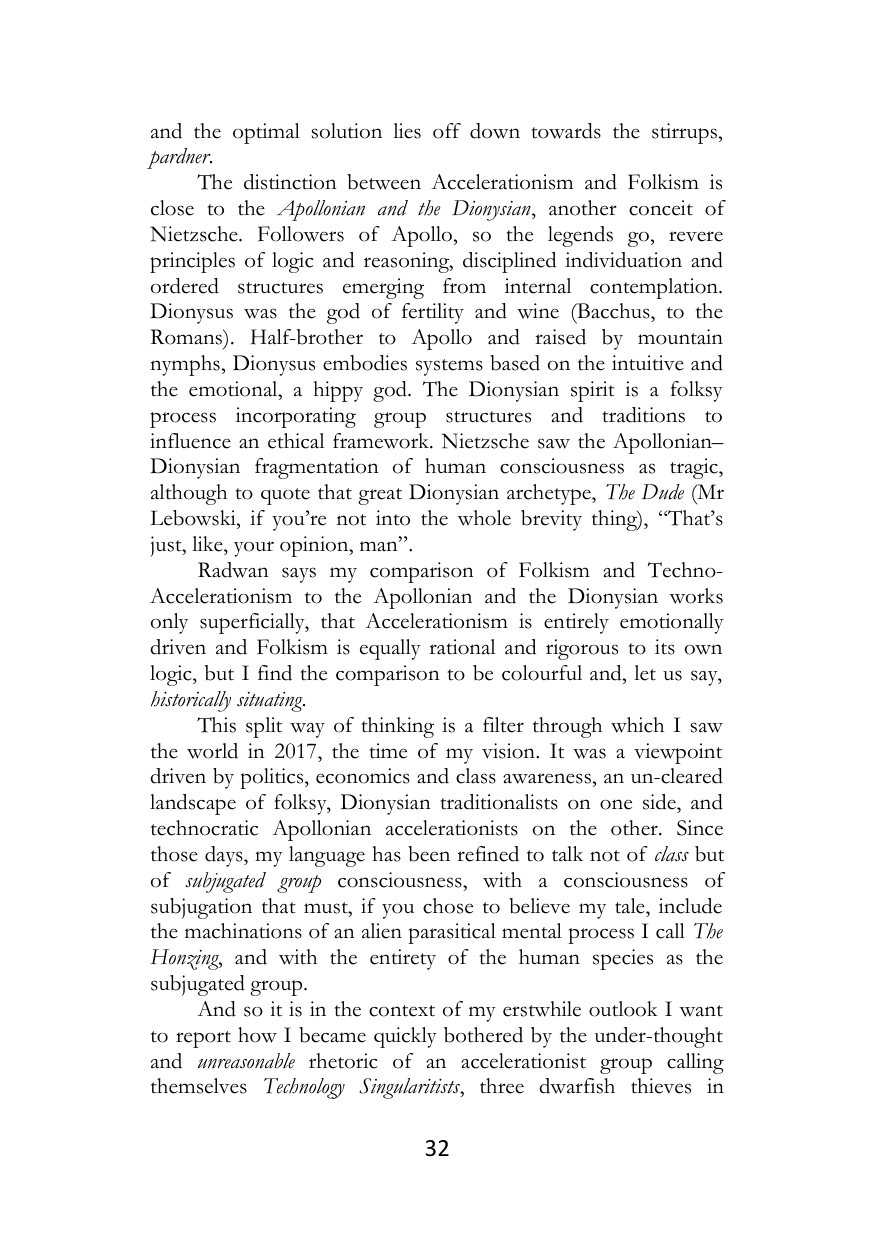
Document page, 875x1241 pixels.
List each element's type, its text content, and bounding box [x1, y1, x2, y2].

text Radwan says my comparison of Folkism and Techno-Accelerationism to the Apollonian and the Dionysian works only superficially, that Accelerationism is entirely emotionally driven and Folkism is equally rational and rigorous to its own logic, but I find the comparison to be colourful and, let us say, historically situating. [150, 557, 724, 712]
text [150, 118, 724, 170]
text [150, 997, 724, 1100]
text The distinction between Accelerationism and Folkism is close to the Apollonian and the Dionysian, another conceit of Nietzsche. Followers of Apollo, so the legends go, revere principles of logic and reasoning, disciplined individuation and ordered structures emerging from internal contemplation. Dionysus was the god of fertility and wine (Bacchus, to the Romans). Half-brother to Apollo and raised by mountain nymphs, Dionysus embodies systems based on the intuitive and the emotional, a hippy god. The Dionysian spirit is a folksy process incorporating group structures and traditions to influence an ethical framework. Nietzsche saw the Apollonian–Dionysian fragmentation of human consciousness as tragic, although to quote that great Dionysian archetype, The Dude (Mr Lebowski, if you’re not into the whole brevity thing), “That’s just, like, your opinion, man”. [150, 170, 724, 557]
text This split way of thinking is a filter through which I saw the world in 2017, the time of my vision. It was a viewpoint driven by politics, economics and class awareness, an un-cleared landscape of folksy, Dionysian traditionalists on one side, and technocratic Apollonian accelerationists on the other. Since those days, my language has been refined to talk not of class but of subjugated group consciousness, with a consciousness of subjugation that must, if you chose to believe my tale, include the machinations of an alien parasitical mental process I call The Honzing, and with the entirety of the human species as the subjugated group. [150, 712, 724, 997]
